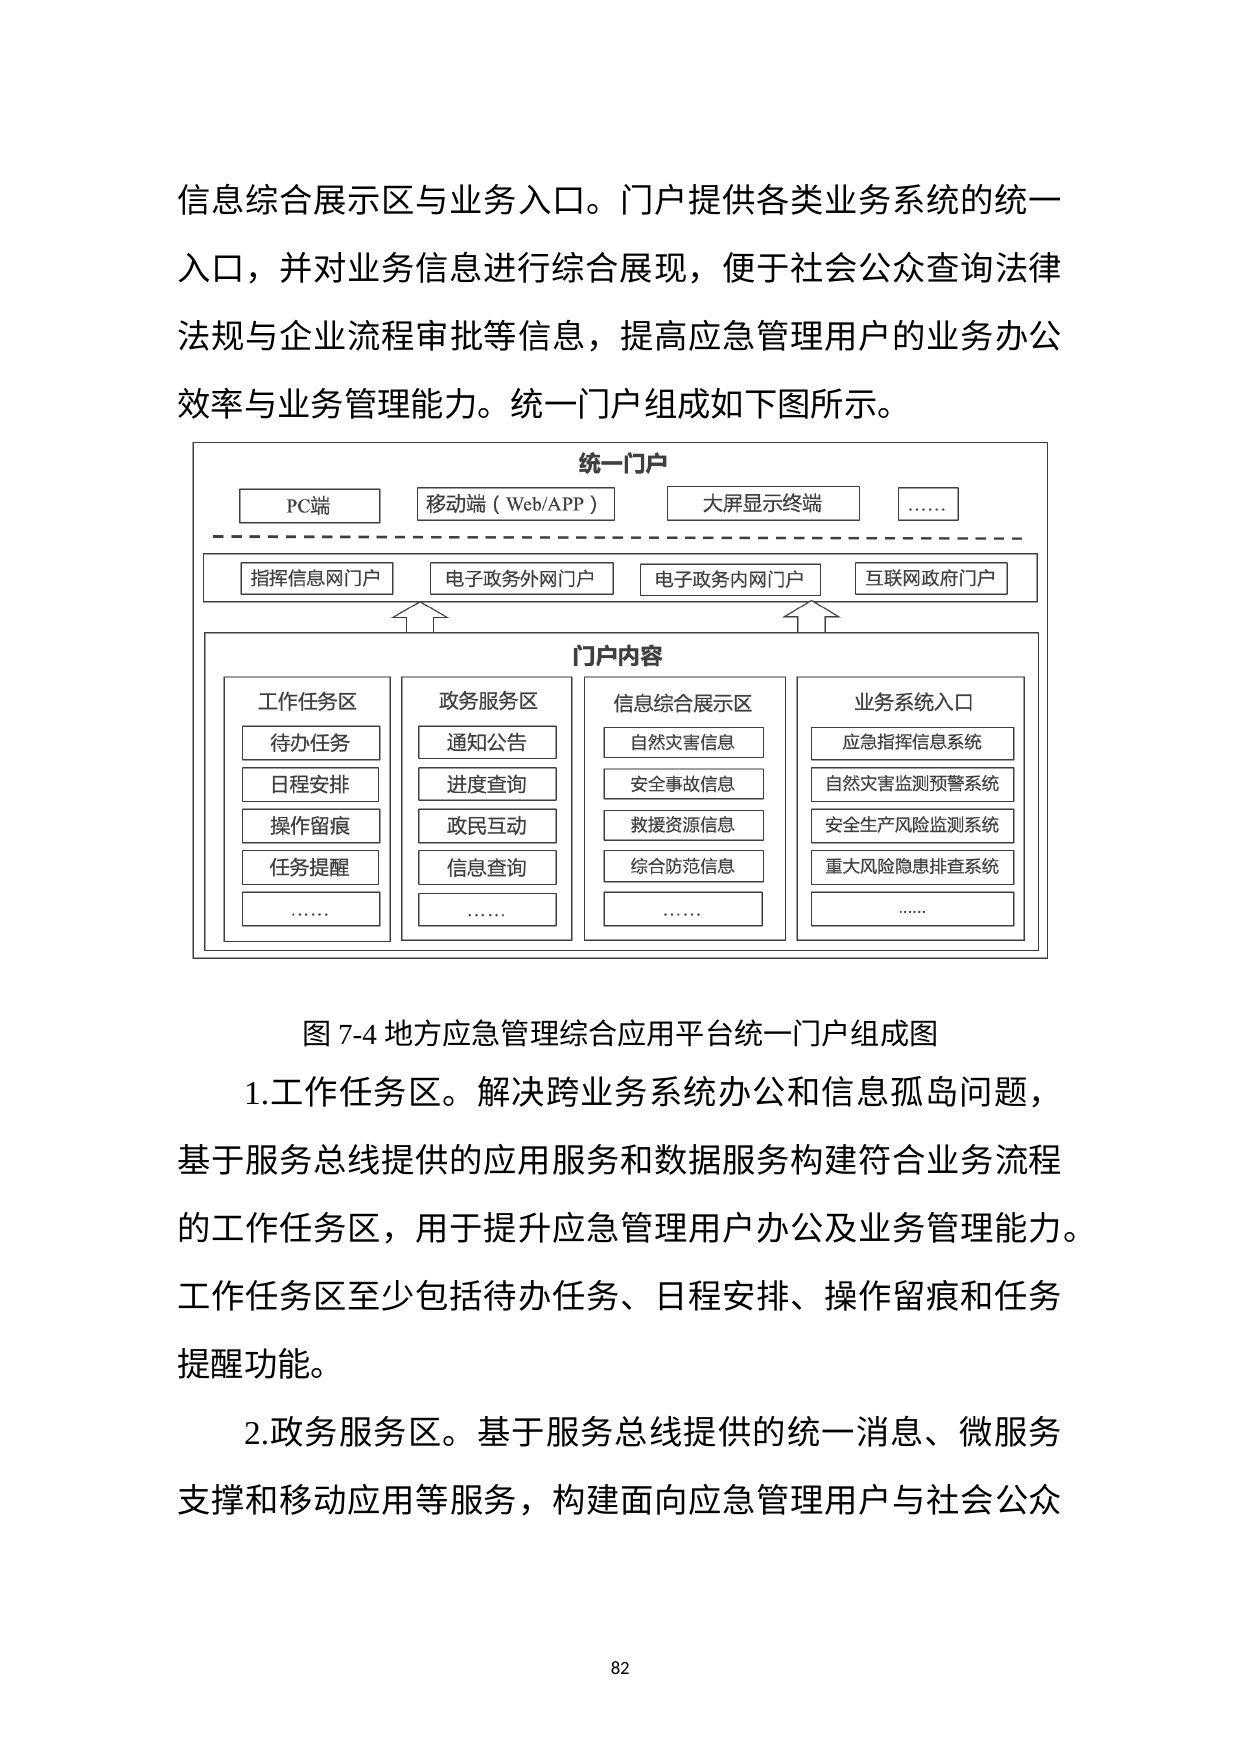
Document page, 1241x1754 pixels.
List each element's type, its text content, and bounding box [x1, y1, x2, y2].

text 图 7-4 地方应急管理综合应用平台统一门户组成图 [177, 998, 1063, 1056]
picture [187, 435, 1053, 965]
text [177, 164, 1063, 436]
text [177, 1396, 1063, 1532]
text 1.工作任务区。解决跨业务系统办公和信息孤岛问题，基于服务总线提供的应用服务和数据服务构建符合业务流程的工作任务区，用于提升应急管理用户办公及业务管理能力。工作任务区至少包括待办任务、日程安排、操作留痕和任务提醒功能。 [177, 1056, 1063, 1396]
